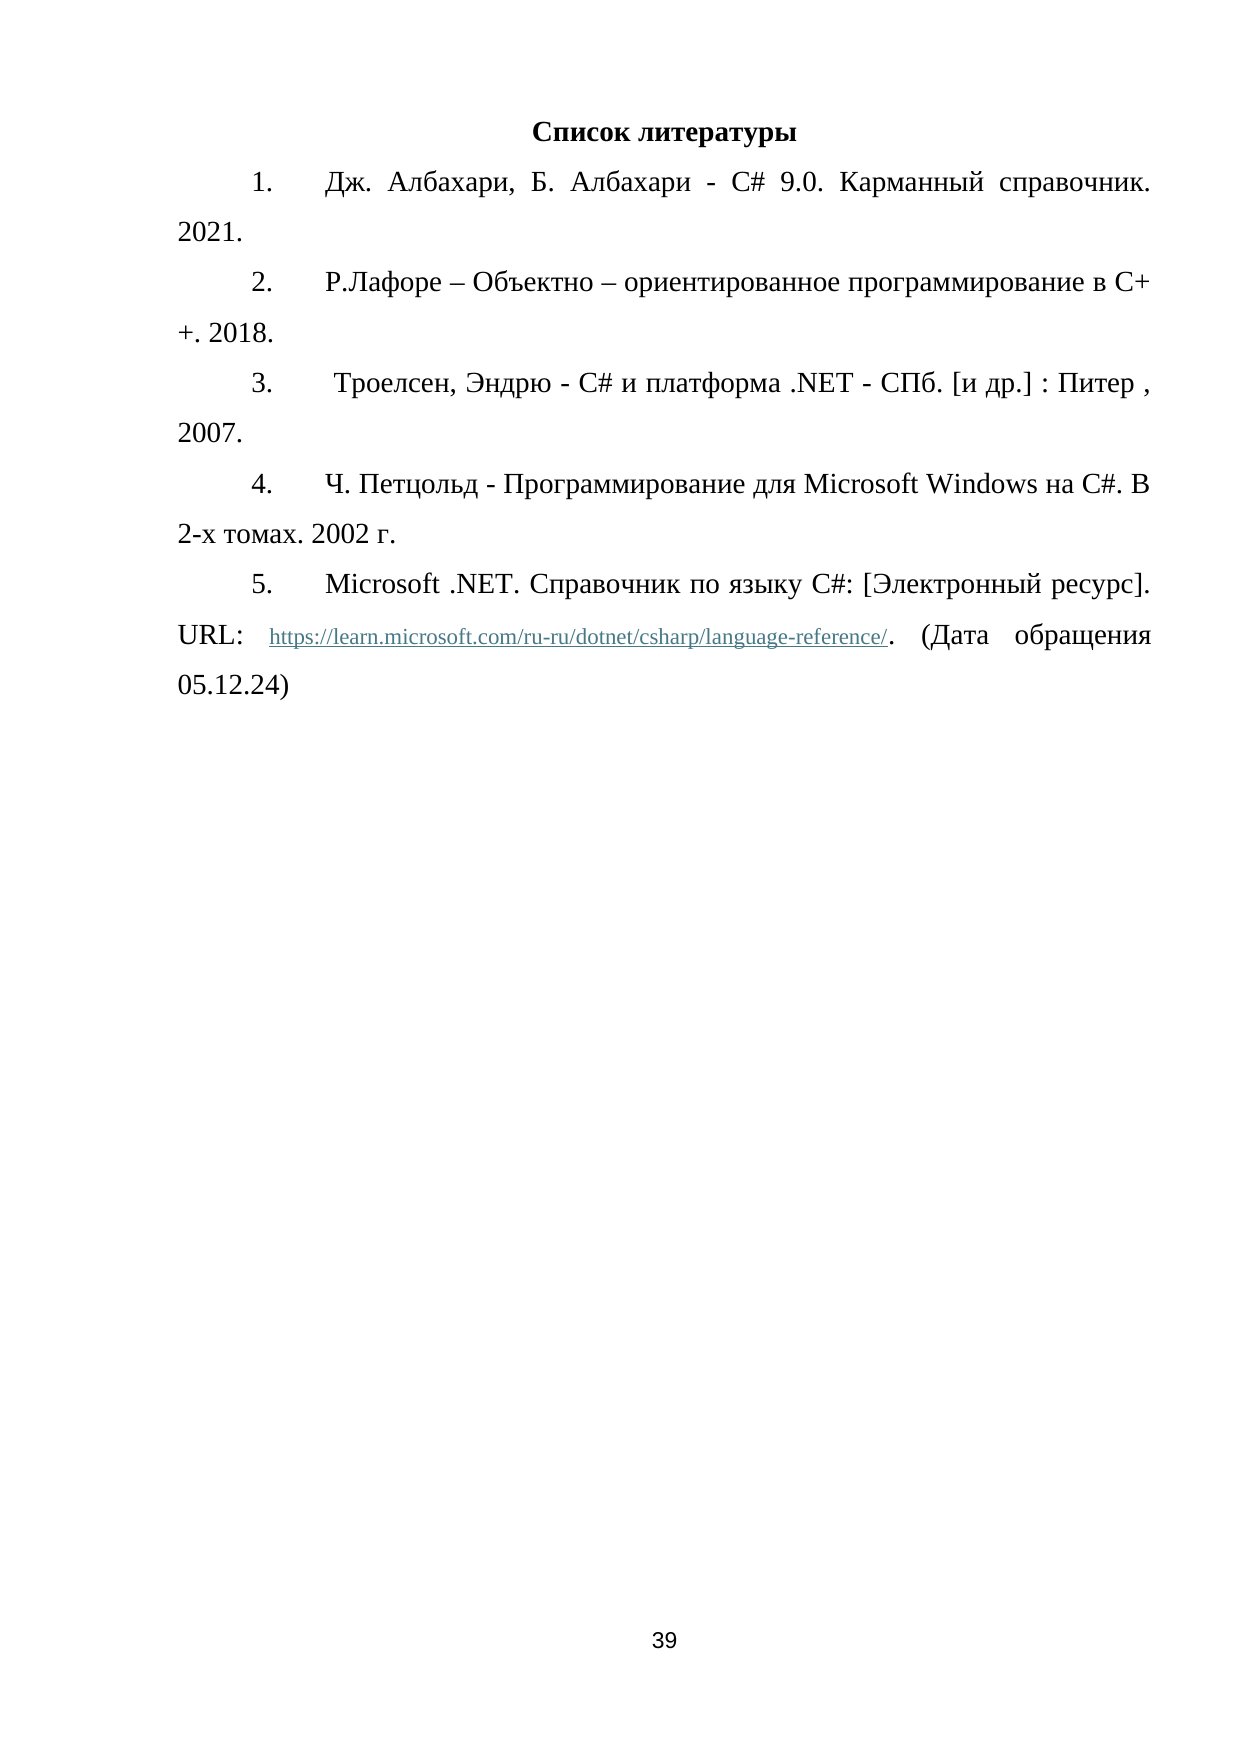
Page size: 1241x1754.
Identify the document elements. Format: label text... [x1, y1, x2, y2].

list Ч. Петцольд - Программирование для Microsoft Windows на С#. В 2-х томах. 2002 г. [177, 466, 1152, 550]
text Список литературы [177, 114, 1152, 147]
list Троелсен, Эндрю - C# и платформа .NET - СПб. [и др.] : Питер , 2007. [177, 365, 1152, 449]
list Дж. Албахари, Б. Албахари - C# 9.0. Карманный справочник. 2021. [177, 164, 1152, 248]
list Microsoft .NET. Справочник по языку C#: [Электронный ресурс]. URL: https://learn.microsoft.com/ru-ru/dotnet/csharp/language-reference/. (Дата обращения 05.12.24) [177, 566, 1152, 701]
list Р.Лафоре – Объектно – ориентированное программирование в С++. 2018. [177, 264, 1152, 348]
